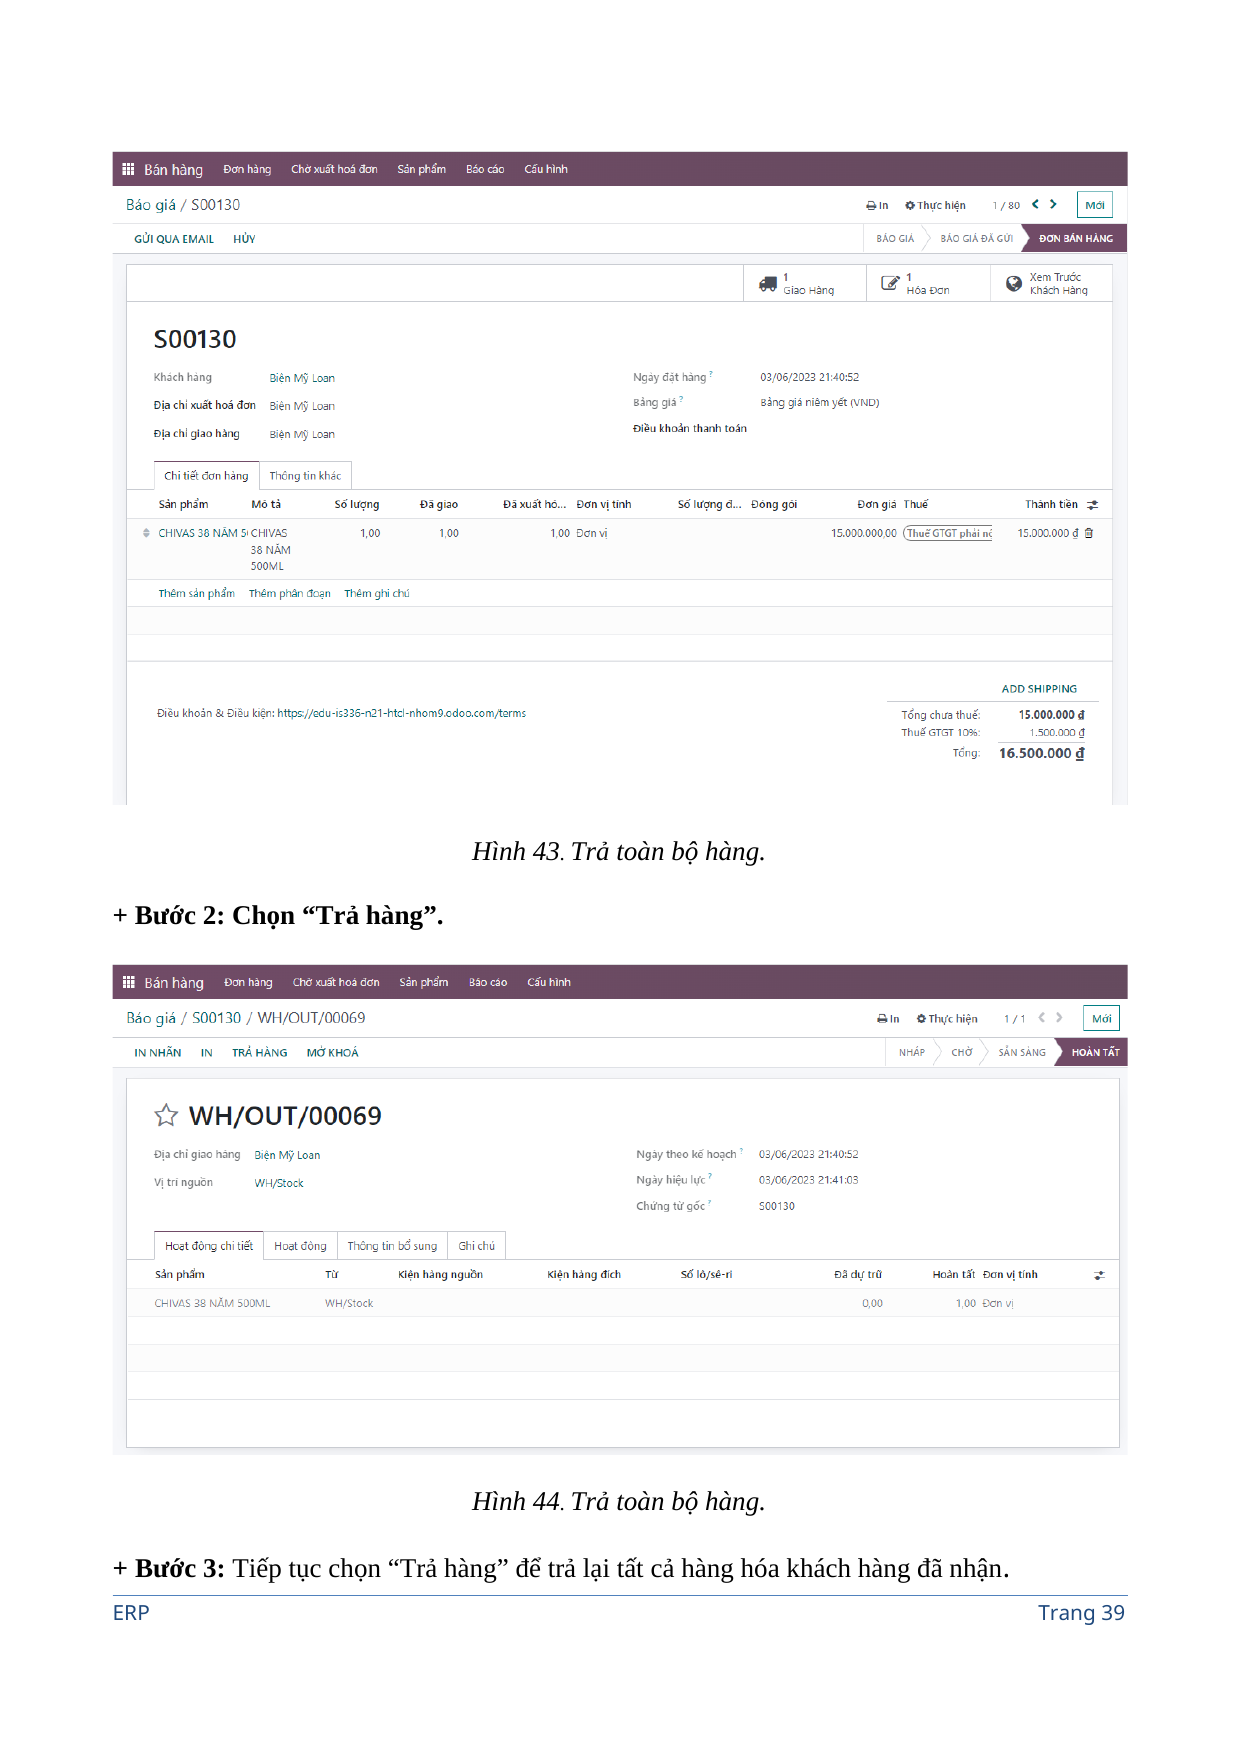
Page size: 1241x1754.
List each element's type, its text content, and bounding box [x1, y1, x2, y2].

text + Bước 2: Chọn “Trả hàng”. [112, 899, 1128, 930]
text + Bước 3: Tiếp tục chọn “Trả hàng” để trả lại tất cả hàng hóa khách hàng đã nhận. [112, 1549, 1128, 1586]
picture [112, 150, 1128, 805]
text Hình 44. Trả toàn bộ hàng. [112, 1485, 1128, 1517]
picture [112, 962, 1128, 1455]
text Hình 43. Trả toàn bộ hàng. [112, 836, 1128, 867]
